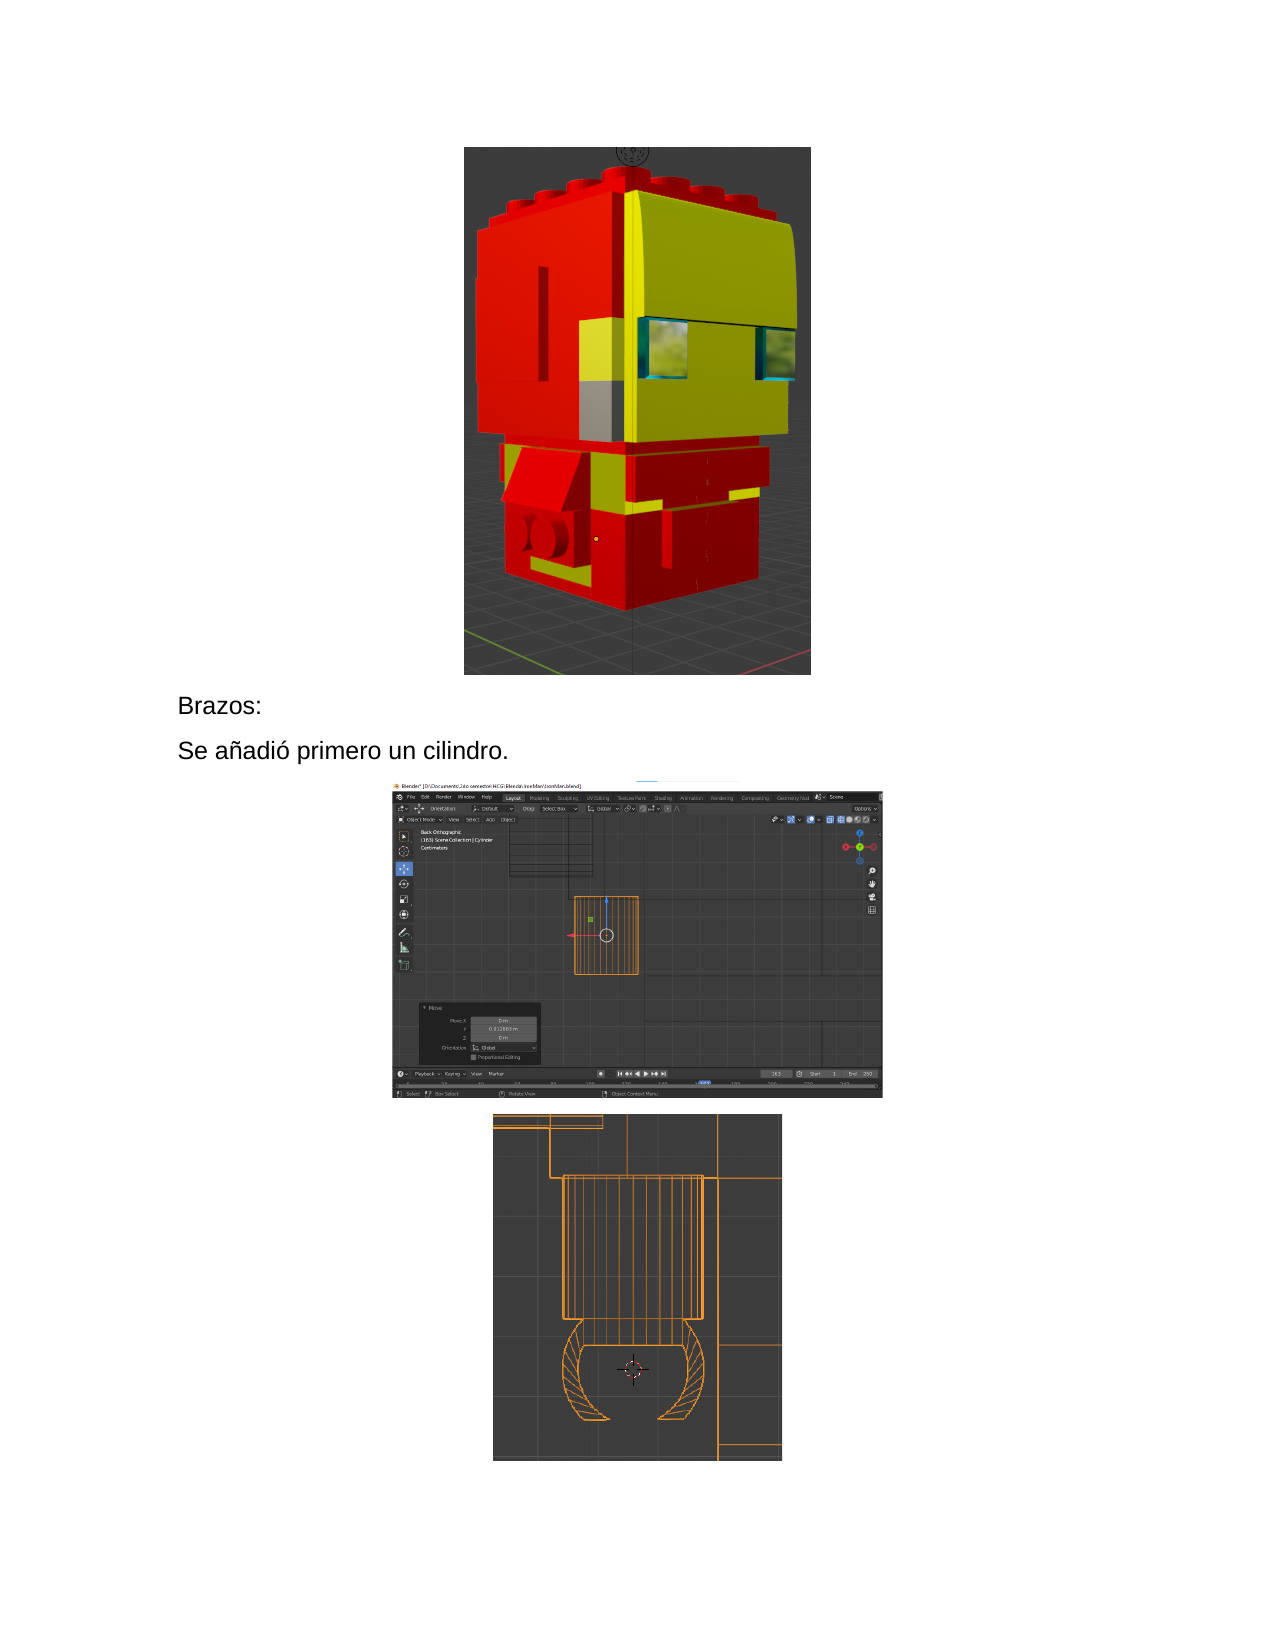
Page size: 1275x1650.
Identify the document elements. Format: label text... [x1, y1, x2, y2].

text Se añadió primero un cilindro. [177, 736, 1098, 765]
picture [392, 781, 883, 1098]
picture [464, 147, 811, 675]
picture [493, 1114, 783, 1461]
text Brazos: [177, 691, 1098, 719]
